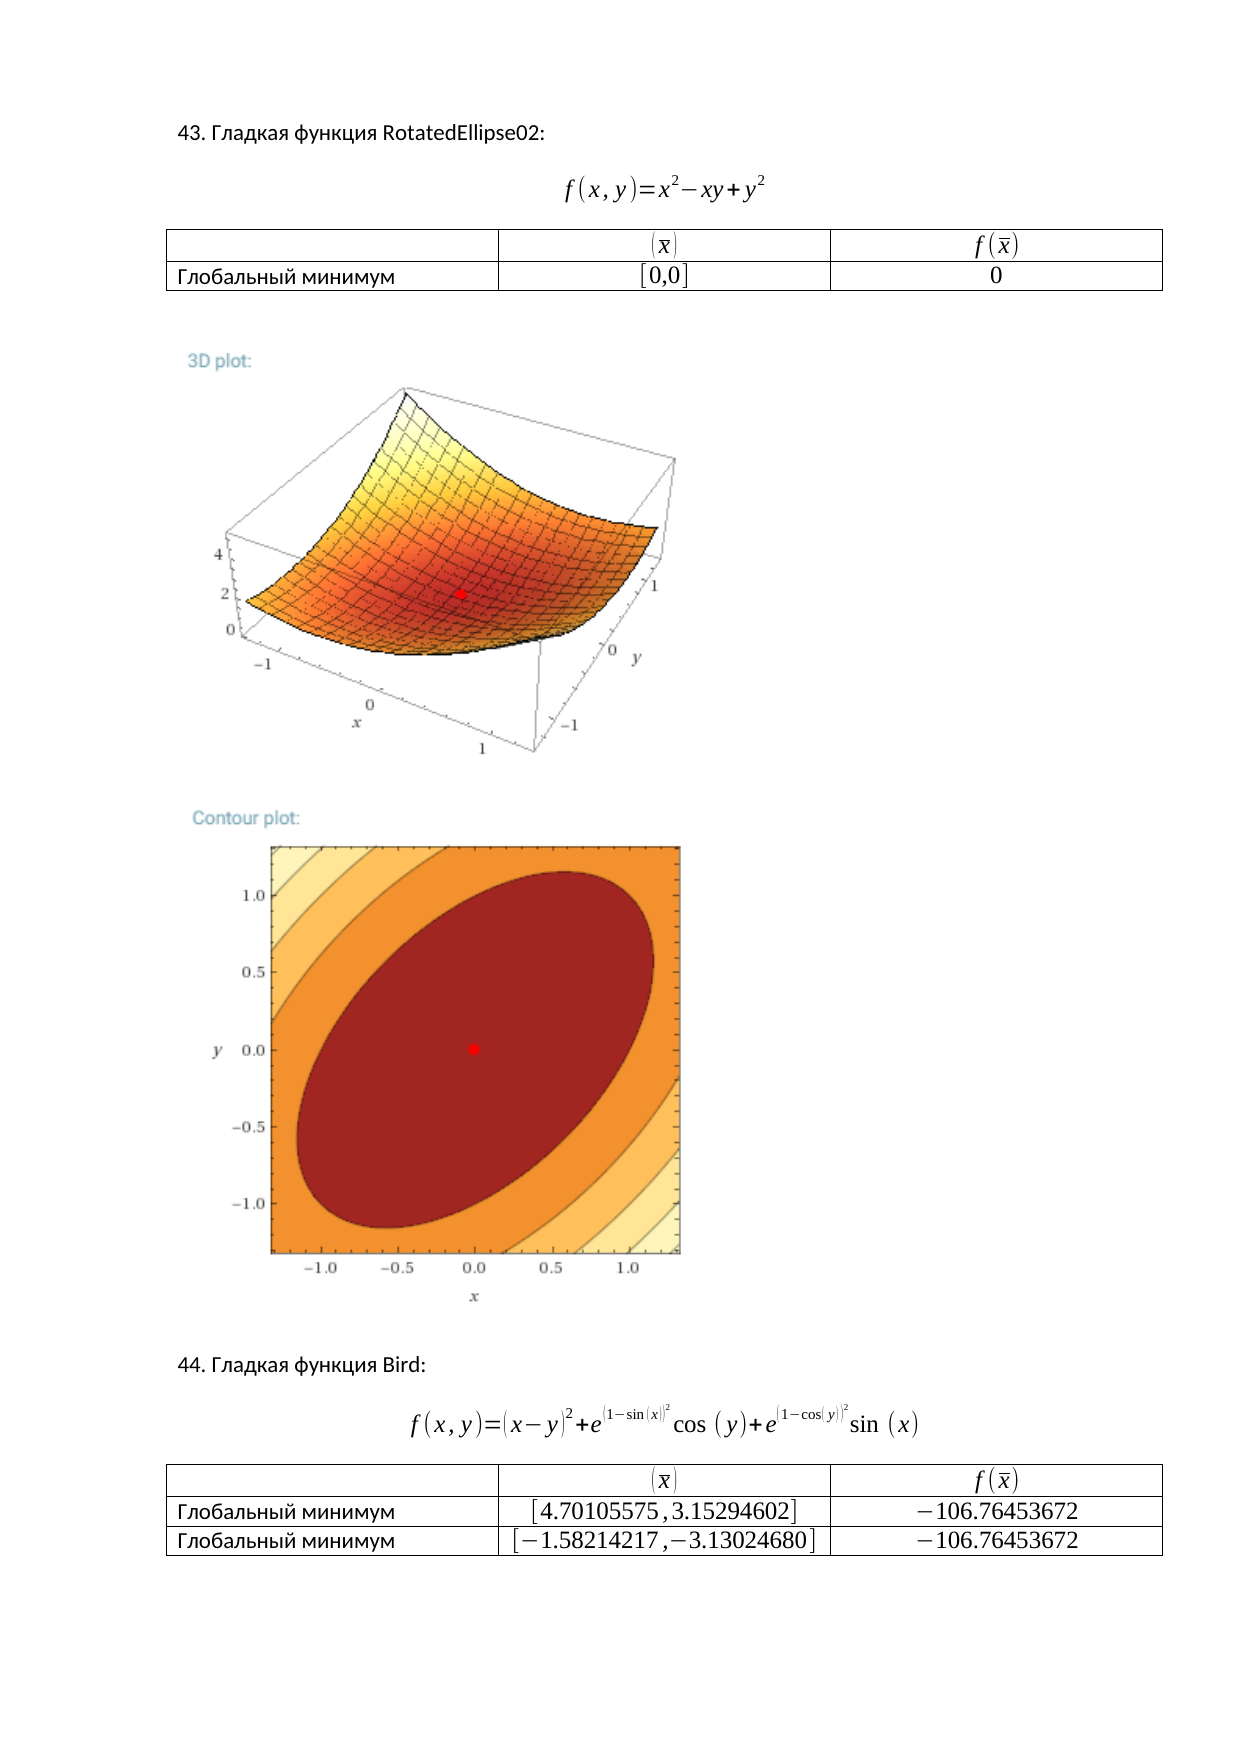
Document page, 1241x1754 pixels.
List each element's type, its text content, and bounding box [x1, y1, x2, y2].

table_header [831, 1465, 1162, 1496]
table_cell [499, 1527, 830, 1555]
table_header [167, 230, 498, 261]
table_header [167, 1465, 498, 1496]
picture [177, 344, 701, 795]
text 43. Гладкая функция RotatedEllipse02: [177, 118, 1152, 146]
table_cell [831, 1497, 1162, 1526]
table_cell [831, 262, 1162, 290]
table_cell Глобальный минимум [167, 1497, 498, 1526]
table_header [499, 1465, 830, 1496]
table_cell Глобальный минимум [167, 262, 498, 290]
table_header [499, 230, 830, 261]
table_cell [499, 262, 830, 290]
table_cell [499, 1497, 830, 1526]
table_cell [831, 1527, 1162, 1555]
picture [177, 798, 717, 1325]
table_cell Глобальный минимум [167, 1527, 498, 1555]
table_header [831, 230, 1162, 261]
text 44. Гладкая функция Bird: [177, 1350, 1152, 1378]
